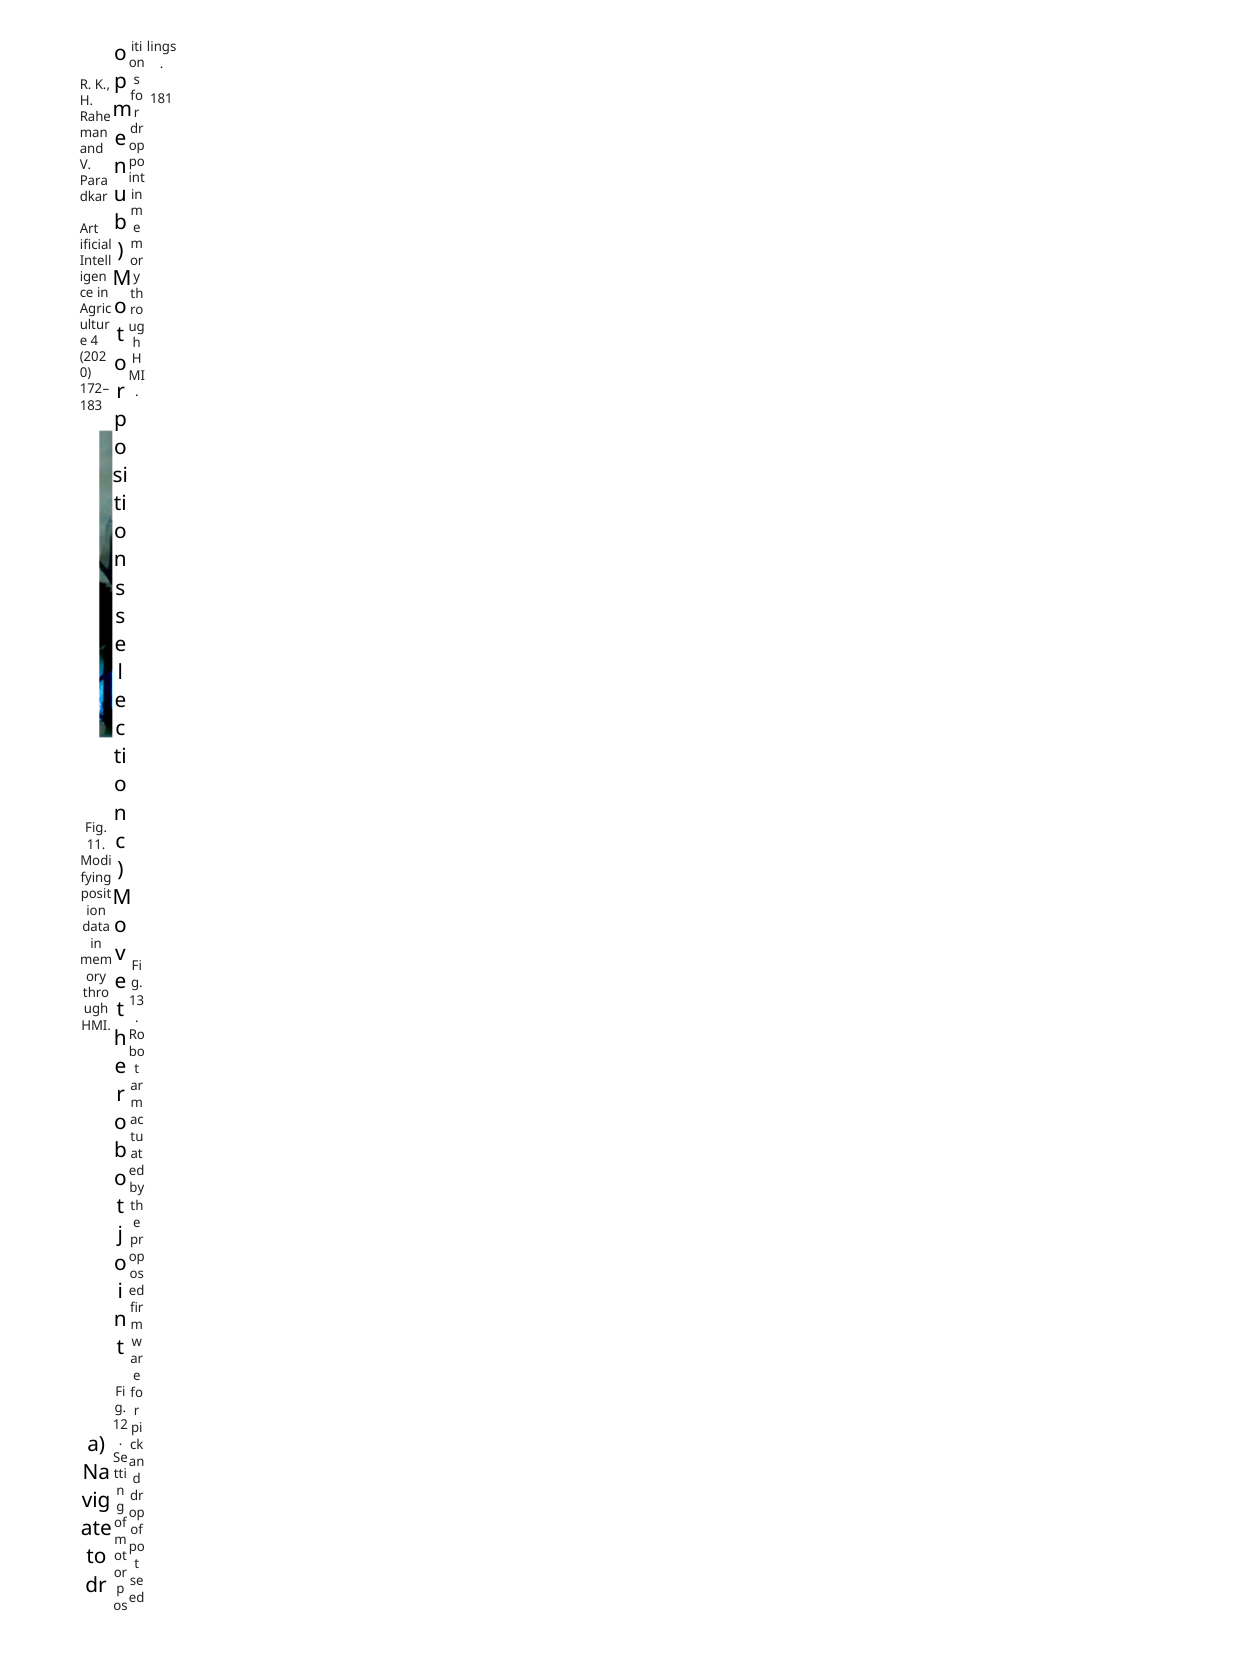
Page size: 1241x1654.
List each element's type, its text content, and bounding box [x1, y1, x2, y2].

text 181 [145, 90, 178, 107]
text R. K., H. Raheman and V. Paradkar Artificial Intelligence in Agriculture 4 (2020) 172–183 [79, 76, 112, 413]
text Fig. 11. Modifying position data in memory through HMI. [79, 820, 112, 1034]
text a) Navigate to drop menu b) Motor positions selection c) Move the robot joint [79, 1429, 112, 1598]
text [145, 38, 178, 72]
picture [98, 430, 113, 738]
text Fig. 12. Setting of motor positions for drop point in memory through HMI. [128, 38, 145, 400]
text a) Navigate to drop menu b) Motor positions selection c) Move the robot joint [112, 38, 128, 1360]
text Fig. 13. Robot arm actuated by the proposed firmware for pick and drop of pot seedlings. [128, 957, 145, 1606]
